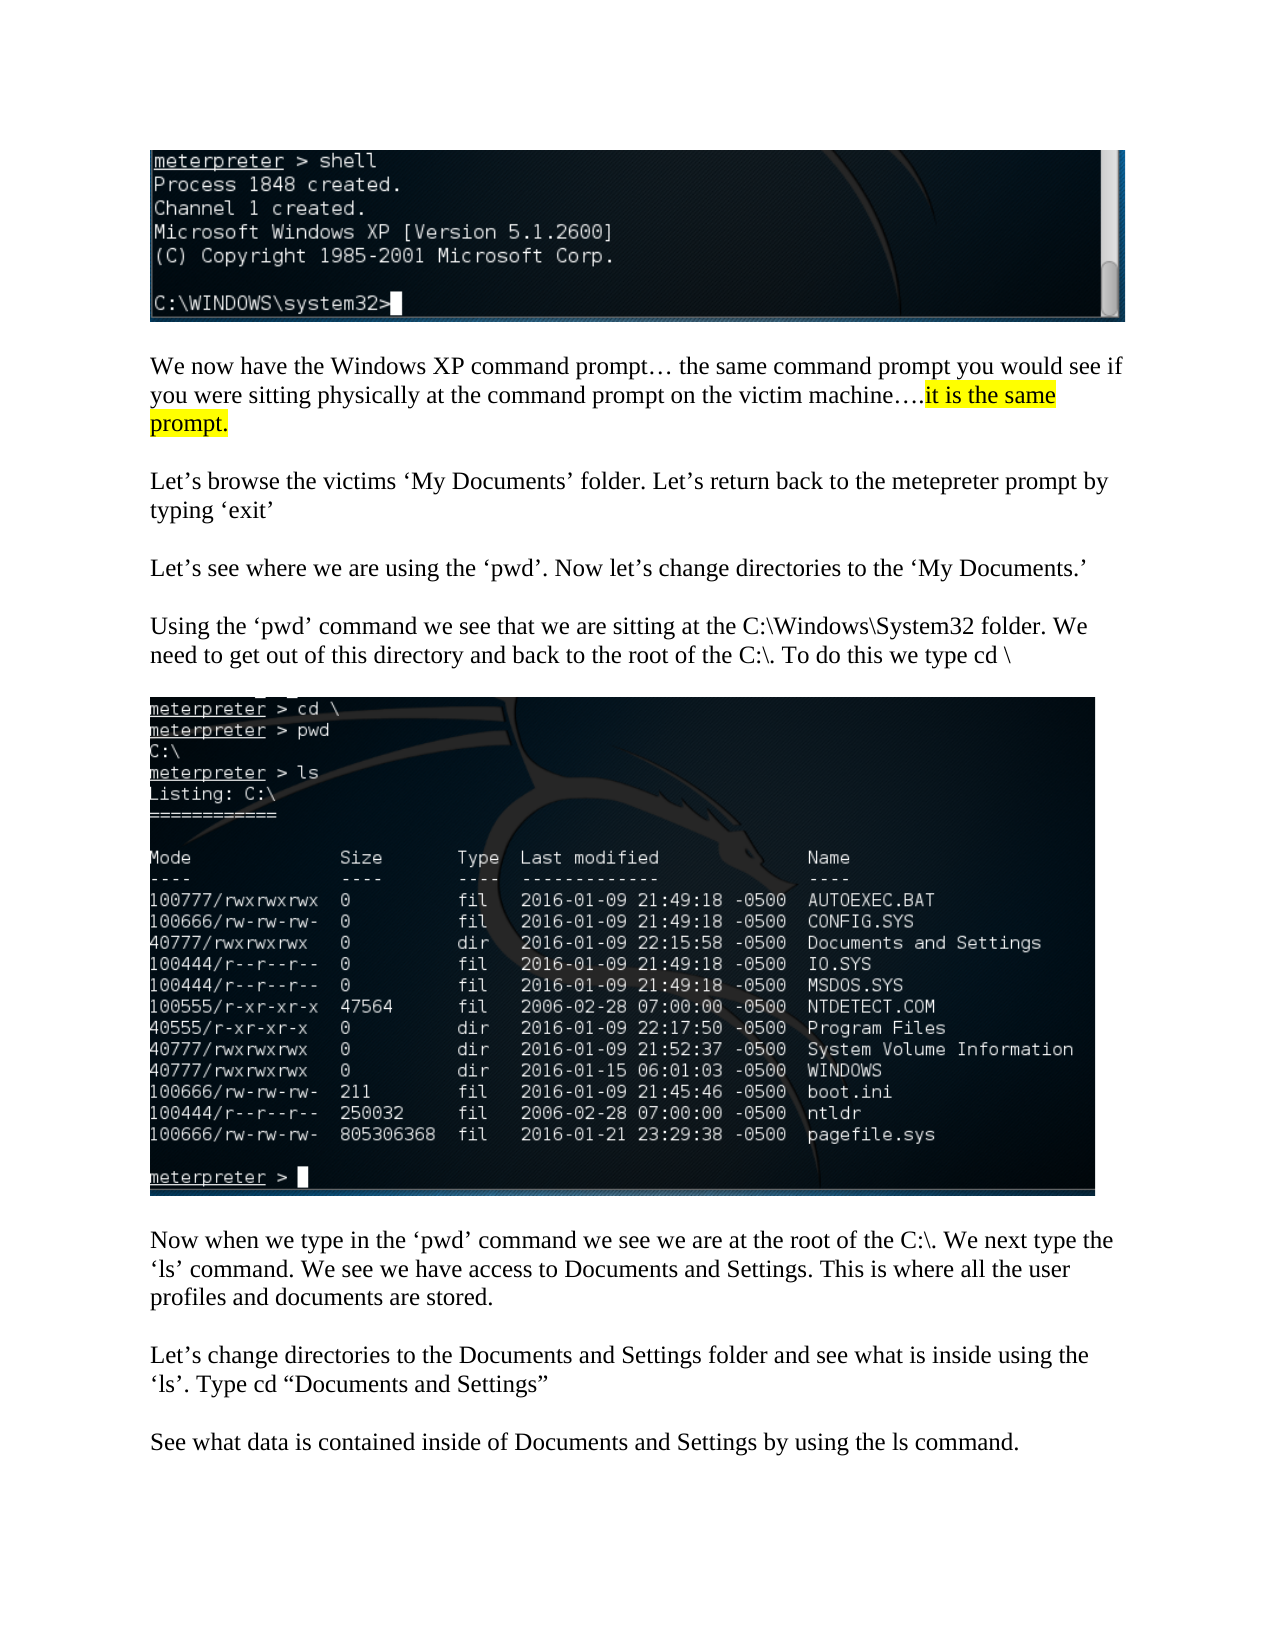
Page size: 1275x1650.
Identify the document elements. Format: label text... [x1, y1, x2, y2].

text See what data is contained inside of Documents and Settings by using the ls command. [150, 1427, 1125, 1456]
text Now when we type in the ‘pwd’ command we see we are at the root of the C:\. We next type the ‘ls’ command. We see we have access to Documents and Settings. This is where all the user profiles and documents are stored. [150, 1225, 1125, 1311]
picture [150, 697, 1096, 1196]
text We now have the Windows XP command prompt… the same command prompt you would see if you were sitting physically at the command prompt on the victim machine….it is the same prompt. [150, 351, 1125, 437]
text Let’s see where we are using the ‘pwd’. Now let’s change directories to the ‘My Documents.’ [150, 553, 1125, 582]
text Let’s change directories to the Documents and Settings folder and see what is inside using the ‘ls’. Type cd “Documents and Settings” [150, 1340, 1125, 1398]
text Let’s browse the victims ‘My Documents’ folder. Let’s return back to the metepreter prompt by typing ‘exit’ [150, 466, 1125, 524]
picture [150, 150, 1125, 322]
text Using the ‘pwd’ command we see that we are sitting at the C:\Windows\System32 folder. We need to get out of this directory and back to the root of the C:\. To do this we type cd \ [150, 611, 1125, 668]
